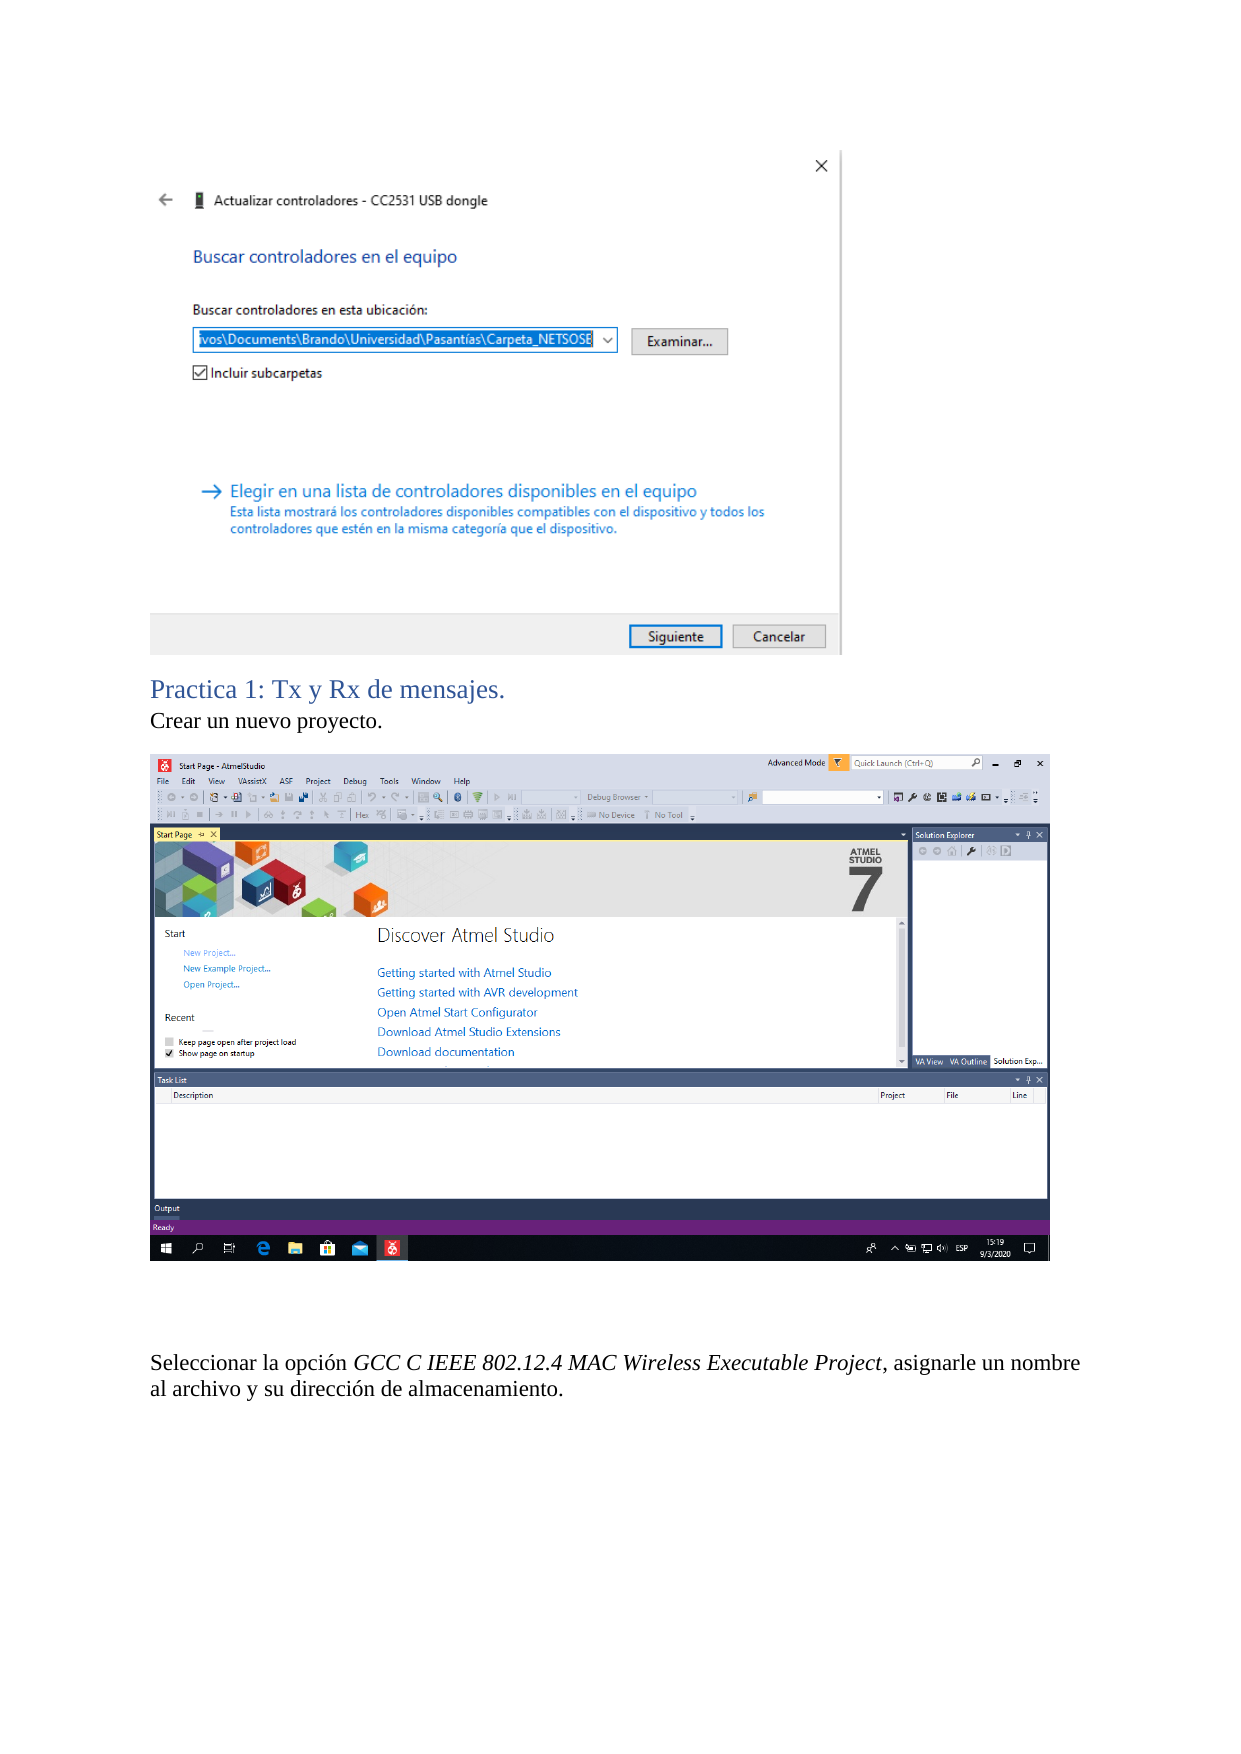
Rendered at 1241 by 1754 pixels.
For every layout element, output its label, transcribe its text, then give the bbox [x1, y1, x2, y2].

picture [150, 150, 843, 655]
picture [150, 754, 1050, 1261]
text Crear un nuevo proyecto. [150, 707, 1090, 733]
subtitle Practica 1: Tx y Rx de mensajes. [150, 673, 1090, 704]
text Seleccionar la opción GCC C IEEE 802.12.4 MAC Wireless Executable Project, asignarle un nombre al archivo y su dirección de almacenamiento. [150, 1349, 1090, 1402]
